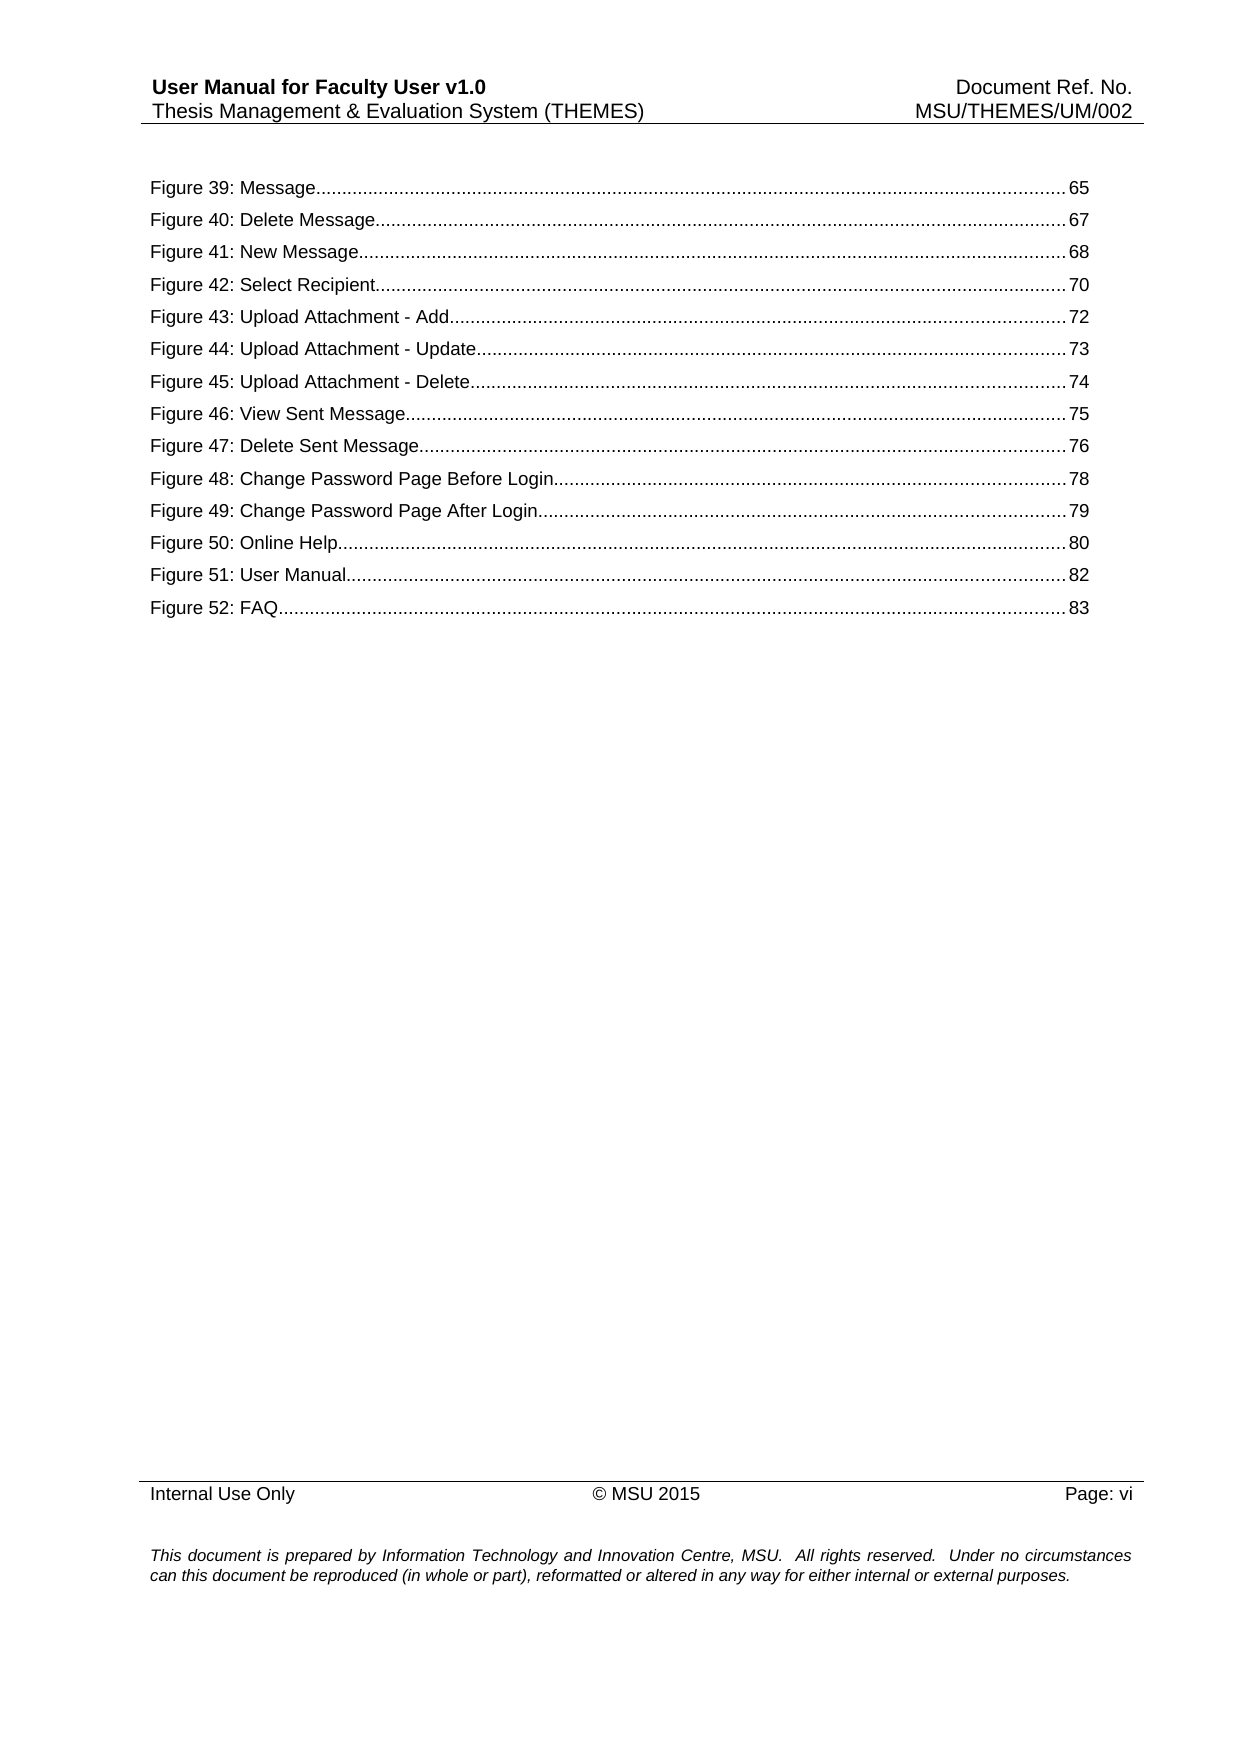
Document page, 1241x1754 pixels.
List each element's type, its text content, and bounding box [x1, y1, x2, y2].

text Figure 43: Upload Attachment - Add 72 [150, 306, 1090, 327]
text Figure 45: Upload Attachment - Delete 74 [150, 370, 1090, 392]
text Figure 47: Delete Sent Message 76 [150, 435, 1090, 457]
text Figure 42: Select Recipient 70 [150, 273, 1090, 295]
text Figure 46: View Sent Message 75 [150, 403, 1090, 424]
text Figure 44: Upload Attachment - Update 73 [150, 338, 1090, 360]
text Figure 51: User Manual 82 [150, 564, 1090, 586]
text Figure 50: Online Help 80 [150, 532, 1090, 553]
text Figure 41: New Message 68 [150, 241, 1090, 263]
text Figure 40: Delete Message 67 [150, 209, 1090, 231]
text Figure 48: Change Password Page Before Login 78 [150, 467, 1090, 489]
text Figure 39: Message 65 [150, 177, 1090, 198]
text Figure 49: Change Password Page After Login 79 [150, 499, 1090, 521]
text Figure 52: FAQ 83 [150, 596, 1090, 618]
